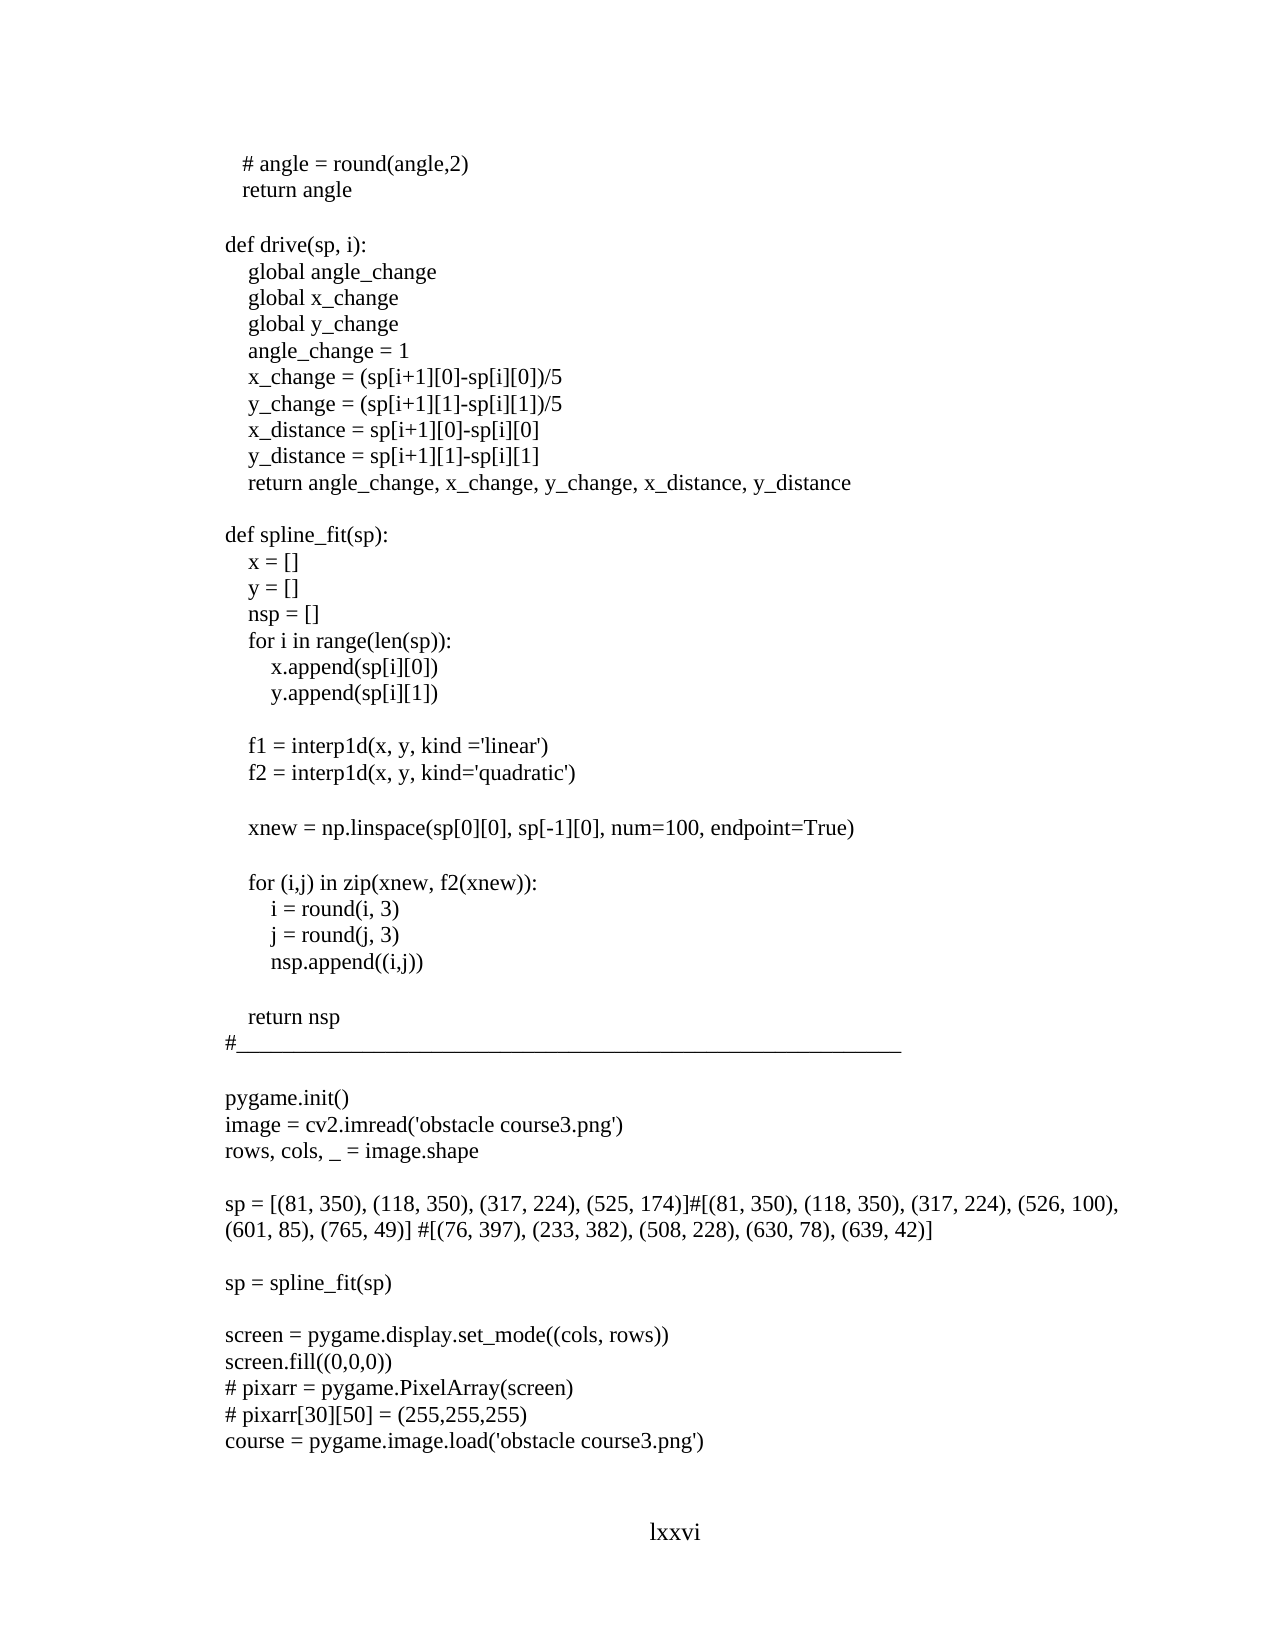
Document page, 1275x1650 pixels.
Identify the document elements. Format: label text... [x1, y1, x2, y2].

text return angle_change, x_change, y_change, x_distance, y_distance [225, 469, 1125, 495]
text y = [] [225, 574, 1125, 600]
text # angle = round(angle,2) [225, 150, 1125, 176]
text nsp.append((i,j)) [225, 948, 1125, 974]
text return nsp [225, 1003, 1125, 1029]
text pygame.init() [225, 1084, 1125, 1111]
text x = [] [225, 548, 1125, 574]
text global x_change [225, 284, 1125, 311]
text sp = [(81, 350), (118, 350), (317, 224), (525, 174)]#[(81, 350), (118, 350), (317, 224), (526, 100), (601, 85), (765, 49)] #[(76, 397), (233, 382), (508, 228), (630, 78), (639, 42)] [225, 1190, 1125, 1242]
text screen.fill((0,0,0)) [225, 1348, 1125, 1374]
text rows, cols, _ = image.shape [225, 1137, 1125, 1163]
text angle_change = 1 [225, 337, 1125, 363]
text #__________________________________________________________ [225, 1029, 1125, 1056]
text i = round(i, 3) [225, 895, 1125, 921]
text x.append(sp[i][0]) [225, 653, 1125, 679]
text screen = pygame.display.set_mode((cols, rows)) [225, 1322, 1125, 1348]
text def drive(sp, i): [225, 231, 1125, 258]
text nsp = [] [225, 600, 1125, 627]
text f1 = interp1d(x, y, kind ='linear') [225, 732, 1125, 758]
text for i in range(len(sp)): [225, 627, 1125, 653]
text y.append(sp[i][1]) [225, 679, 1125, 706]
text def spline_fit(sp): [225, 521, 1125, 548]
text return angle [225, 176, 1125, 203]
text y_distance = sp[i+1][1]-sp[i][1] [225, 442, 1125, 469]
text xnew = np.linspace(sp[0][0], sp[-1][0], num=100, endpoint=True) [225, 814, 1125, 840]
text # pixarr = pygame.PixelArray(screen) [225, 1374, 1125, 1401]
text x_change = (sp[i+1][0]-sp[i][0])/5 [225, 363, 1125, 389]
text course = pygame.image.load('obstacle course3.png') [225, 1427, 1125, 1453]
text global y_change [225, 311, 1125, 337]
text # pixarr[30][50] = (255,255,255) [225, 1401, 1125, 1427]
text image = cv2.imread('obstacle course3.png') [225, 1111, 1125, 1137]
text sp = spline_fit(sp) [225, 1269, 1125, 1295]
text for (i,j) in zip(xnew, f2(xnew)): [225, 869, 1125, 895]
text x_distance = sp[i+1][0]-sp[i][0] [225, 416, 1125, 442]
text y_change = (sp[i+1][1]-sp[i][1])/5 [225, 389, 1125, 416]
text global angle_change [225, 258, 1125, 284]
text j = round(j, 3) [225, 921, 1125, 948]
text f2 = interp1d(x, y, kind='quadratic') [225, 758, 1125, 785]
